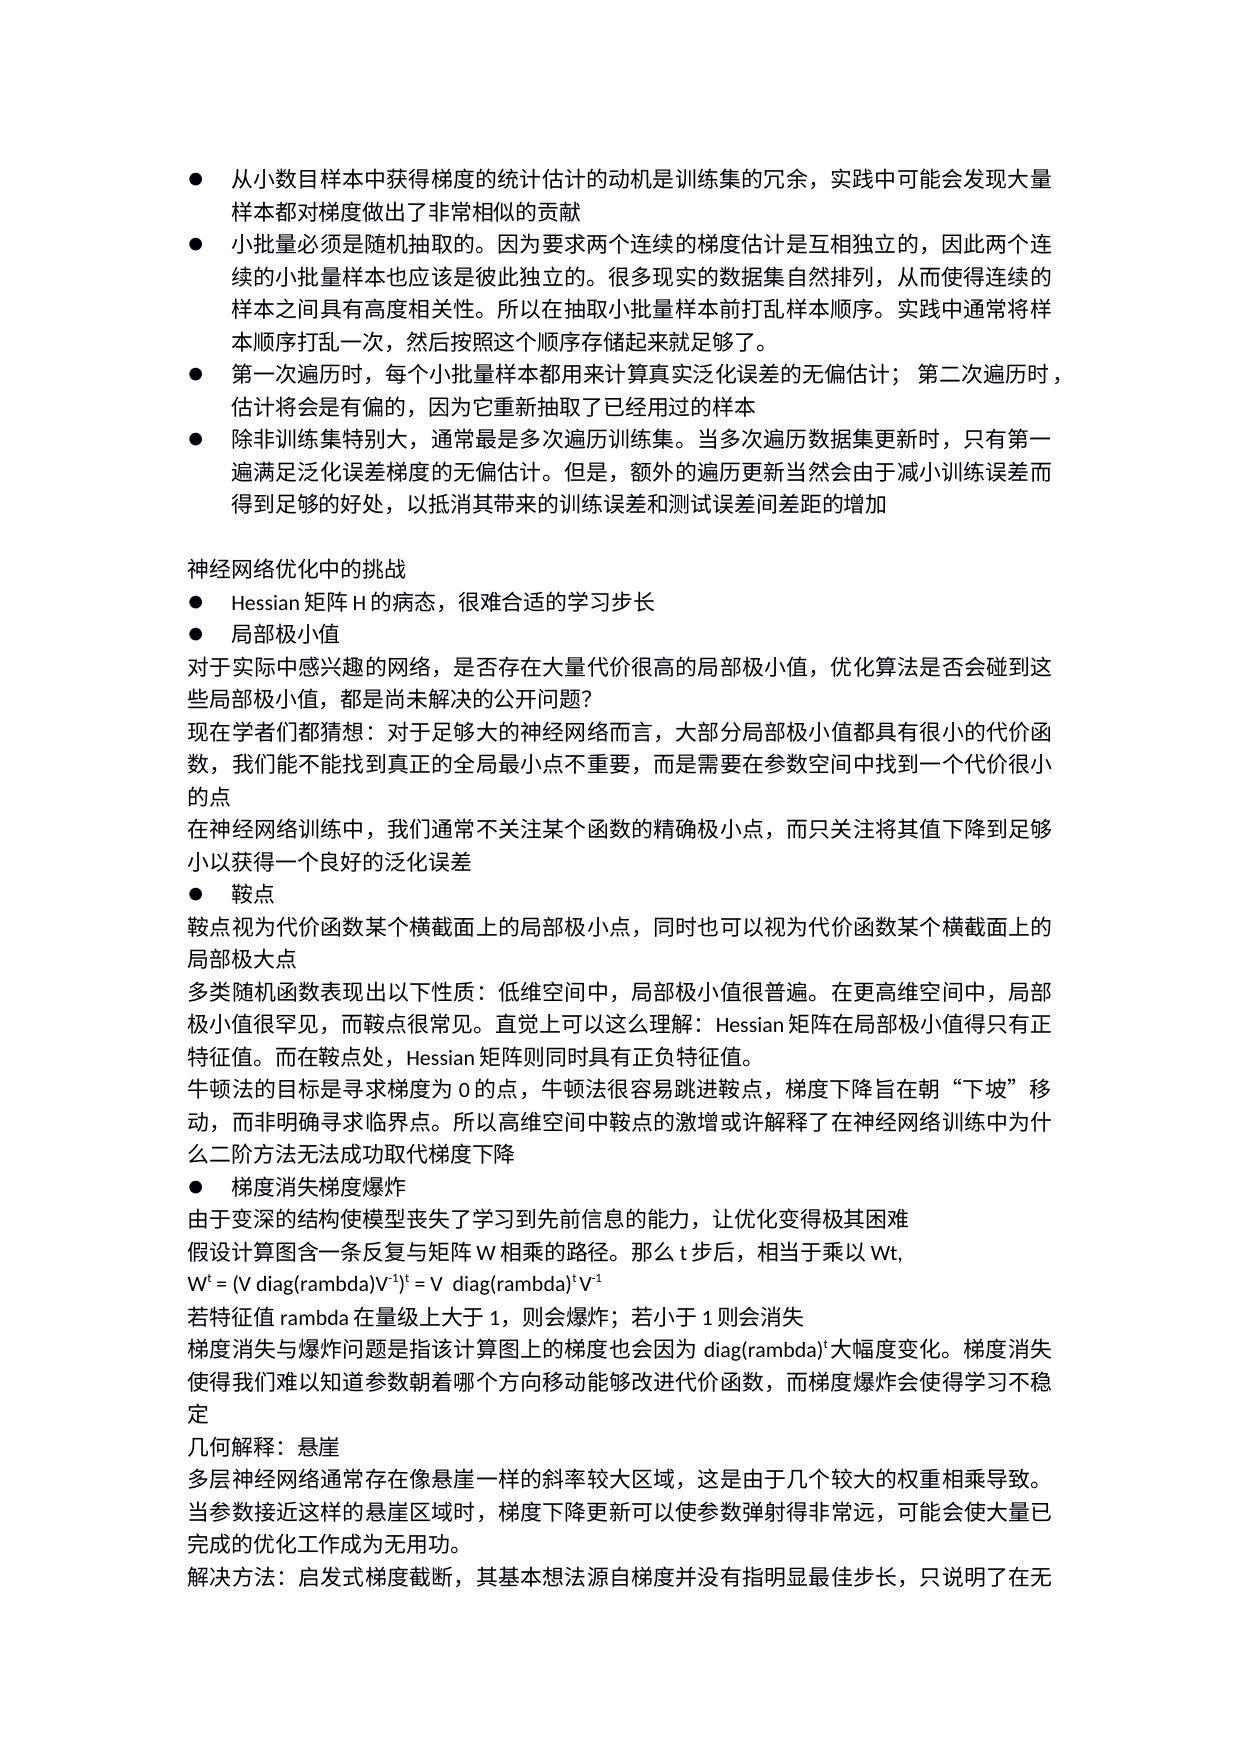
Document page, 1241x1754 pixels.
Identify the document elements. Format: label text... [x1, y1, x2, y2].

list 从小数目样本中获得梯度的统计估计的动机是训练集的冗余，实践中可能会发现大量样本都对梯度做出了非常相似的贡献 [187, 162, 1053, 227]
list 除非训练集特别大，通常最是多次遍历训练集。当多次遍历数据集更新时，只有第一遍满足泛化误差梯度的无偏估计。但是，额外的遍历更新当然会由于减小训练误差而得到足够的好处，以抵消其带来的训练误差和测试误差间差距的增加 [187, 422, 1053, 519]
text 多层神经网络通常存在像悬崖一样的斜率较大区域，这是由于几个较大的权重相乘导致。当参数接近这样的悬崖区域时，梯度下降更新可以使参数弹射得非常远，可能会使大量已完成的优化工作成为无用功。 [187, 1462, 1053, 1559]
text 假设计算图含一条反复与矩阵W相乘的路径。那么t步后，相当于乘以Wt, [187, 1234, 1053, 1267]
text 由于变深的结构使模型丧失了学习到先前信息的能力，让优化变得极其困难 [187, 1202, 1053, 1234]
text 若特征值 rambda在量级上大于1，则会爆炸；若小于1则会消失 [187, 1299, 1053, 1332]
text Wt = (V diag(rambda)V-1)t = V diag(rambda)t V-1 [187, 1267, 1053, 1299]
text 现在学者们都猜想：对于足够大的神经网络而言，大部分局部极小值都具有很小的代价函数，我们能不能找到真正的全局最小点不重要，而是需要在参数空间中找到一个代价很小的点 [187, 714, 1053, 812]
list 小批量必须是随机抽取的。因为要求两个连续的梯度估计是互相独立的，因此两个连续的小批量样本也应该是彼此独立的。很多现实的数据集自然排列，从而使得连续的样本之间具有高度相关性。所以在抽取小批量样本前打乱样本顺序。实践中通常将样本顺序打乱一次，然后按照这个顺序存储起来就足够了。 [187, 227, 1053, 357]
list 梯度消失梯度爆炸 [187, 1169, 1053, 1202]
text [187, 1559, 1053, 1592]
text 在神经网络训练中，我们通常不关注某个函数的精确极小点，而只关注将其值下降到足够小以获得一个良好的泛化误差 [187, 812, 1053, 877]
text 神经网络优化中的挑战 [187, 552, 1053, 584]
text 几何解释：悬崖 [187, 1429, 1053, 1462]
text 多类随机函数表现出以下性质：低维空间中，局部极小值很普遍。在更高维空间中，局部极小值很罕见，而鞍点很常见。直觉上可以这么理解：Hessian矩阵在局部极小值得只有正特征值。而在鞍点处，Hessian矩阵则同时具有正负特征值。 [187, 974, 1053, 1072]
text 对于实际中感兴趣的网络，是否存在大量代价很高的局部极小值，优化算法是否会碰到这些局部极小值，都是尚未解决的公开问题？ [187, 649, 1053, 714]
list Hessian矩阵H的病态，很难合适的学习步长 [187, 584, 1053, 617]
list 局部极小值 [187, 617, 1053, 649]
text 梯度消失与爆炸问题是指该计算图上的梯度也会因为diag(rambda)t大幅度变化。梯度消失使得我们难以知道参数朝着哪个方向移动能够改进代价函数，而梯度爆炸会使得学习不稳定 [187, 1332, 1053, 1429]
list 第一次遍历时，每个小批量样本都用来计算真实泛化误差的无偏估计； 第二次遍历时，估计将会是有偏的，因为它重新抽取了已经用过的样本 [187, 357, 1053, 422]
text 牛顿法的目标是寻求梯度为0的点，牛顿法很容易跳进鞍点，梯度下降旨在朝“下坡”移动，而非明确寻求临界点。所以高维空间中鞍点的激增或许解释了在神经网络训练中为什么二阶方法无法成功取代梯度下降 [187, 1072, 1053, 1169]
text 鞍点视为代价函数某个横截面上的局部极小点，同时也可以视为代价函数某个横截面上的局部极大点 [187, 909, 1053, 974]
list 鞍点 [187, 877, 1053, 909]
